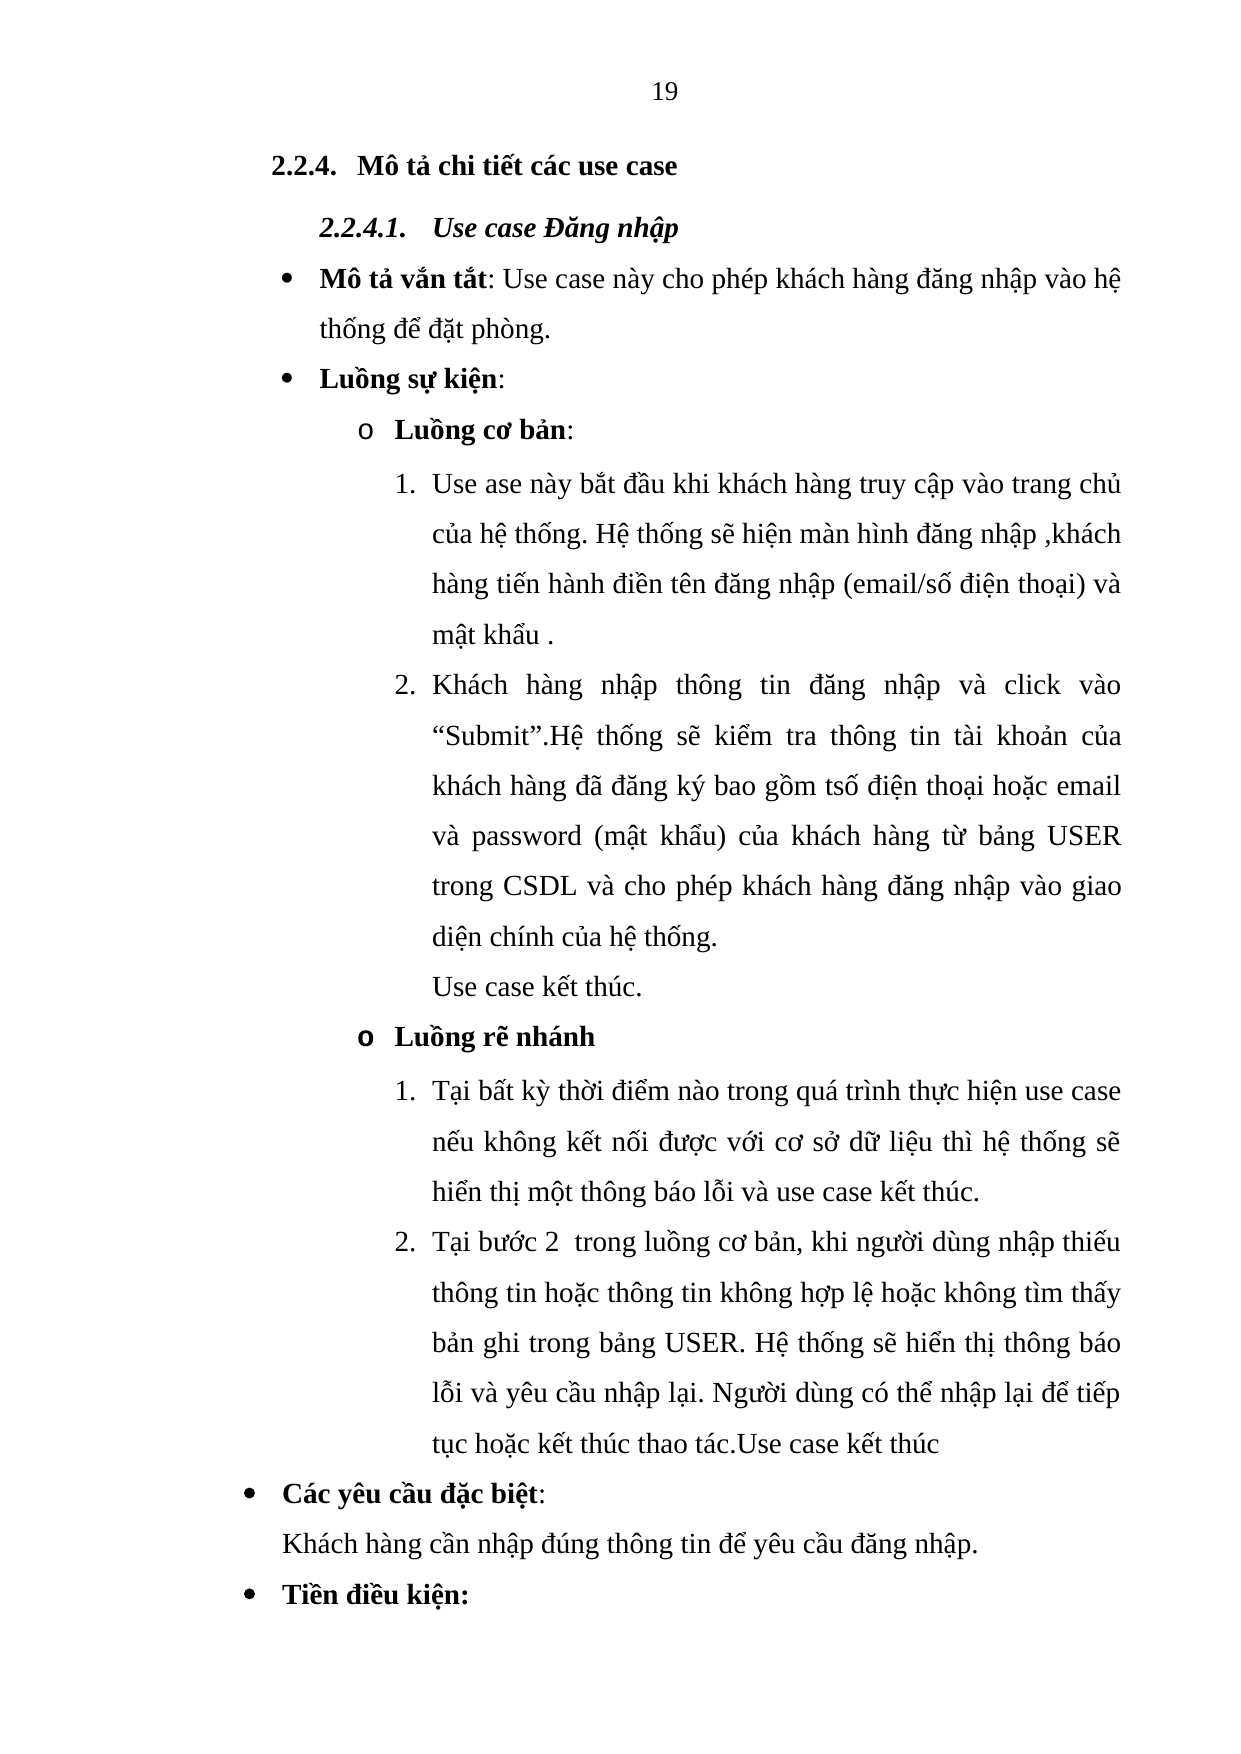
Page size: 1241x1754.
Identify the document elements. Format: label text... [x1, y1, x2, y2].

list Tại bước 2 trong luồng cơ bản, khi người dùng nhập thiếu thông tin hoặc thông tin không hợp lệ hoặc không tìm thấy bản ghi trong bảng USER. Hệ thống sẽ hiển thị thông báo lỗi và yêu cầu nhập lại. Người dùng có thể nhập lại để tiếp tục hoặc kết thúc thao tác.Use case kết thúc [394, 1224, 1122, 1459]
list Use case kết thúc. [432, 969, 1122, 1003]
list Luồng rẽ nhánh [357, 1019, 1122, 1056]
list Tại bất kỳ thời điểm nào trong quá trình thực hiện use case nếu không kết nối được với cơ sở dữ liệu thì hệ thống sẽ hiển thị một thông báo lỗi và use case kết thúc. [394, 1073, 1122, 1208]
subtitle Mô tả chi tiết các use case [271, 148, 1122, 181]
subtitle Use case Đăng nhập [319, 211, 1122, 244]
list Luồng cơ bản: [357, 412, 1122, 448]
list Tiền điều kiện: [244, 1577, 1122, 1610]
list Các yêu cầu đặc biệt: [244, 1476, 1122, 1510]
list Mô tả vắn tắt: Use case này cho phép khách hàng đăng nhập vào hệ thống để đặt phòng. [282, 261, 1122, 345]
list Khách hàng cần nhập đúng thông tin để yêu cầu đăng nhập. [282, 1526, 1122, 1560]
list Khách hàng nhập thông tin đăng nhập và click vào “Submit”.Hệ thống sẽ kiểm tra thông tin tài khoản của khách hàng đã đăng ký bao gồm tsố điện thoại hoặc email và password (mật khẩu) của khách hàng từ bảng USER trong CSDL và cho phép khách hàng đăng nhập vào giao diện chính của hệ thống. [394, 667, 1122, 952]
list Use ase này bắt đầu khi khách hàng truy cập vào trang chủ của hệ thống. Hệ thống sẽ hiện màn hình đăng nhập ,khách hàng tiến hành điền tên đăng nhập (email/số điện thoại) và mật khẩu . [394, 466, 1122, 651]
list Luồng sự kiện: [282, 362, 1122, 395]
